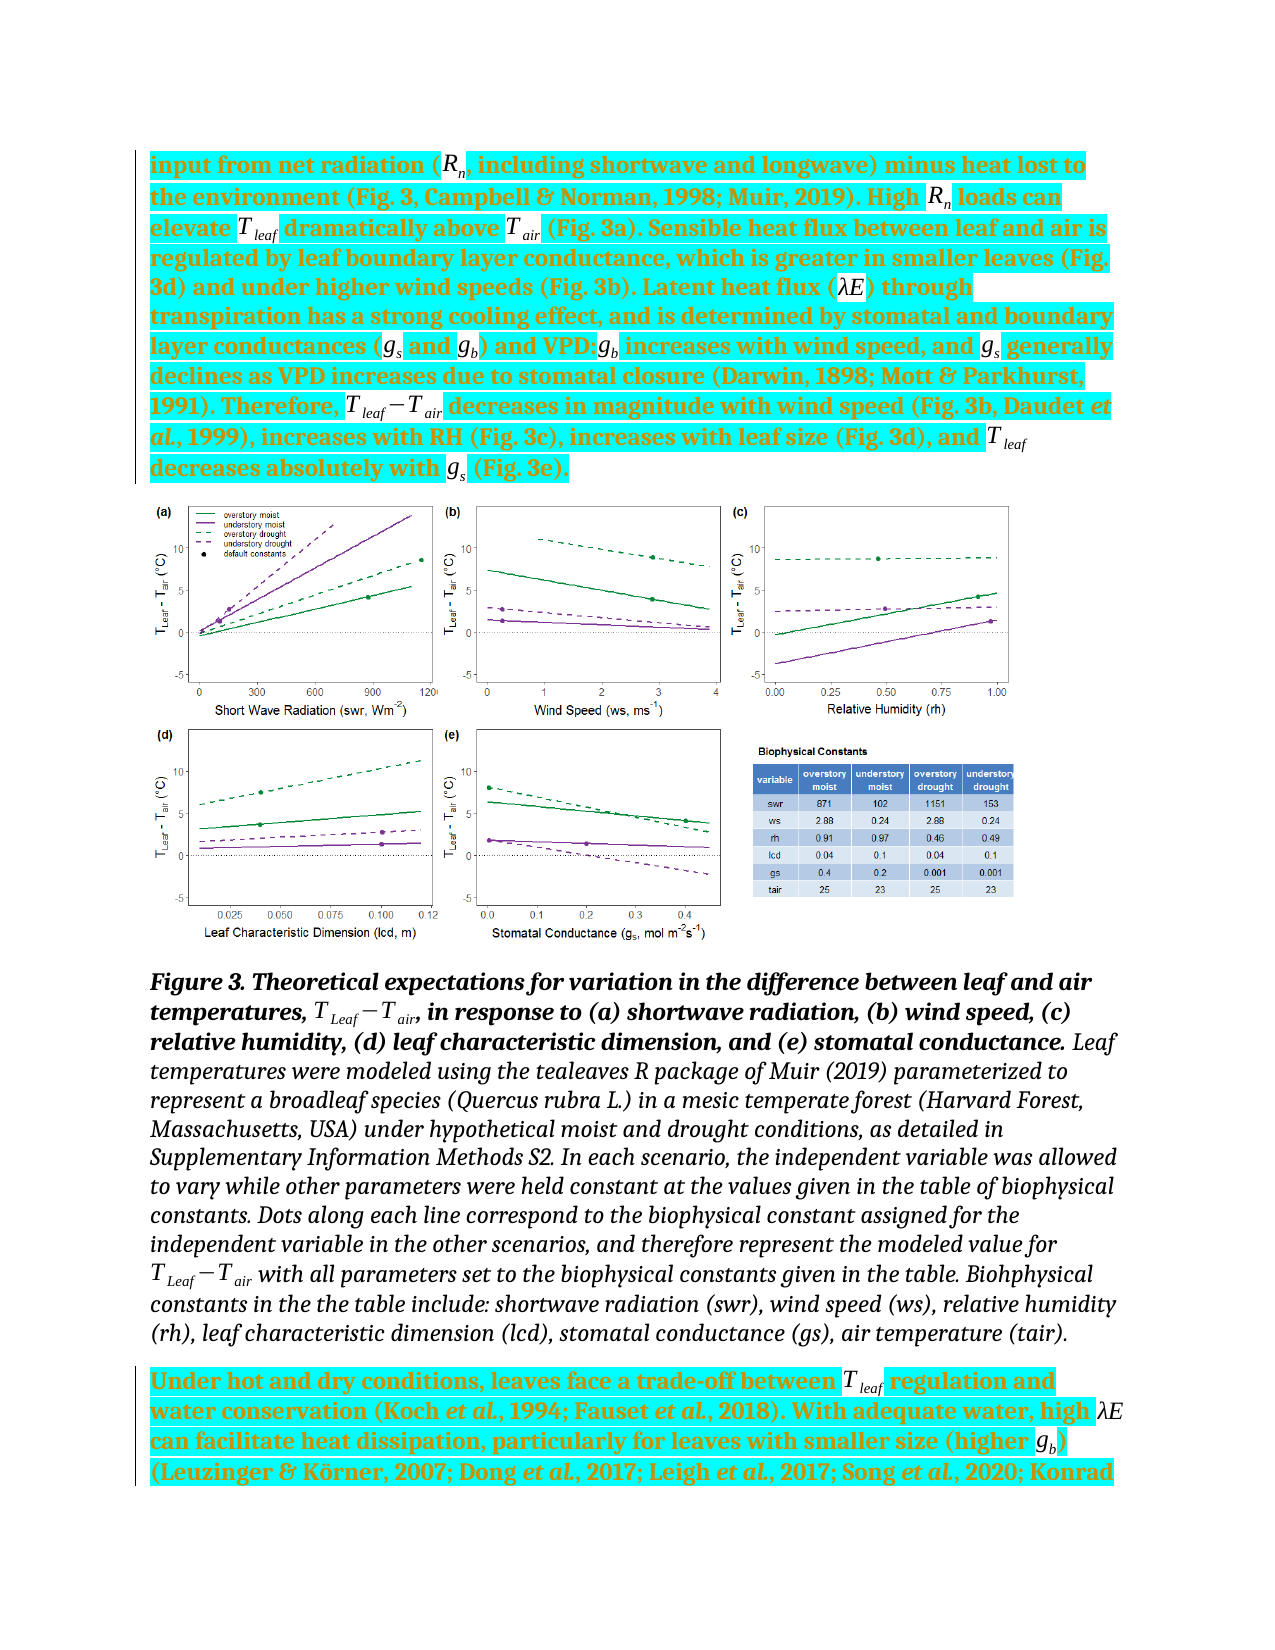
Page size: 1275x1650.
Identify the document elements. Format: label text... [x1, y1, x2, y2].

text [150, 1366, 1125, 1486]
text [150, 150, 1125, 484]
text Figure 3. Theoretical expectations for variation in the difference between leaf and air temperatures, , in response to (a) shortwave radiation, (b) wind speed, (c) relative humidity, (d) leaf characteristic dimension, and (e) stomatal conductance. Leaf temperatures were modeled using the tealeaves R package of Muir (2019) parameterized to represent a broadleaf species (Quercus rubra L.) in a mesic temperate forest (Harvard Forest, Massachusetts, USA) under hypothetical moist and drought conditions, as detailed in Supplementary Information Methods S2. In each scenario, the independent variable was allowed to vary while other parameters were held constant at the values given in the table of biophysical constants. Dots along each line correspond to the biophysical constant assigned for the independent variable in the other scenarios, and therefore represent the modeled value for with all parameters set to the biophysical constants given in the table. Biohphysical constants in the the table include: shortwave radiation (swr), wind speed (ws), relative humidity (rh), leaf characteristic dimension (lcd), stomatal conductance (gs), air temperature (tair). [150, 968, 1125, 1347]
picture [150, 503, 1025, 948]
